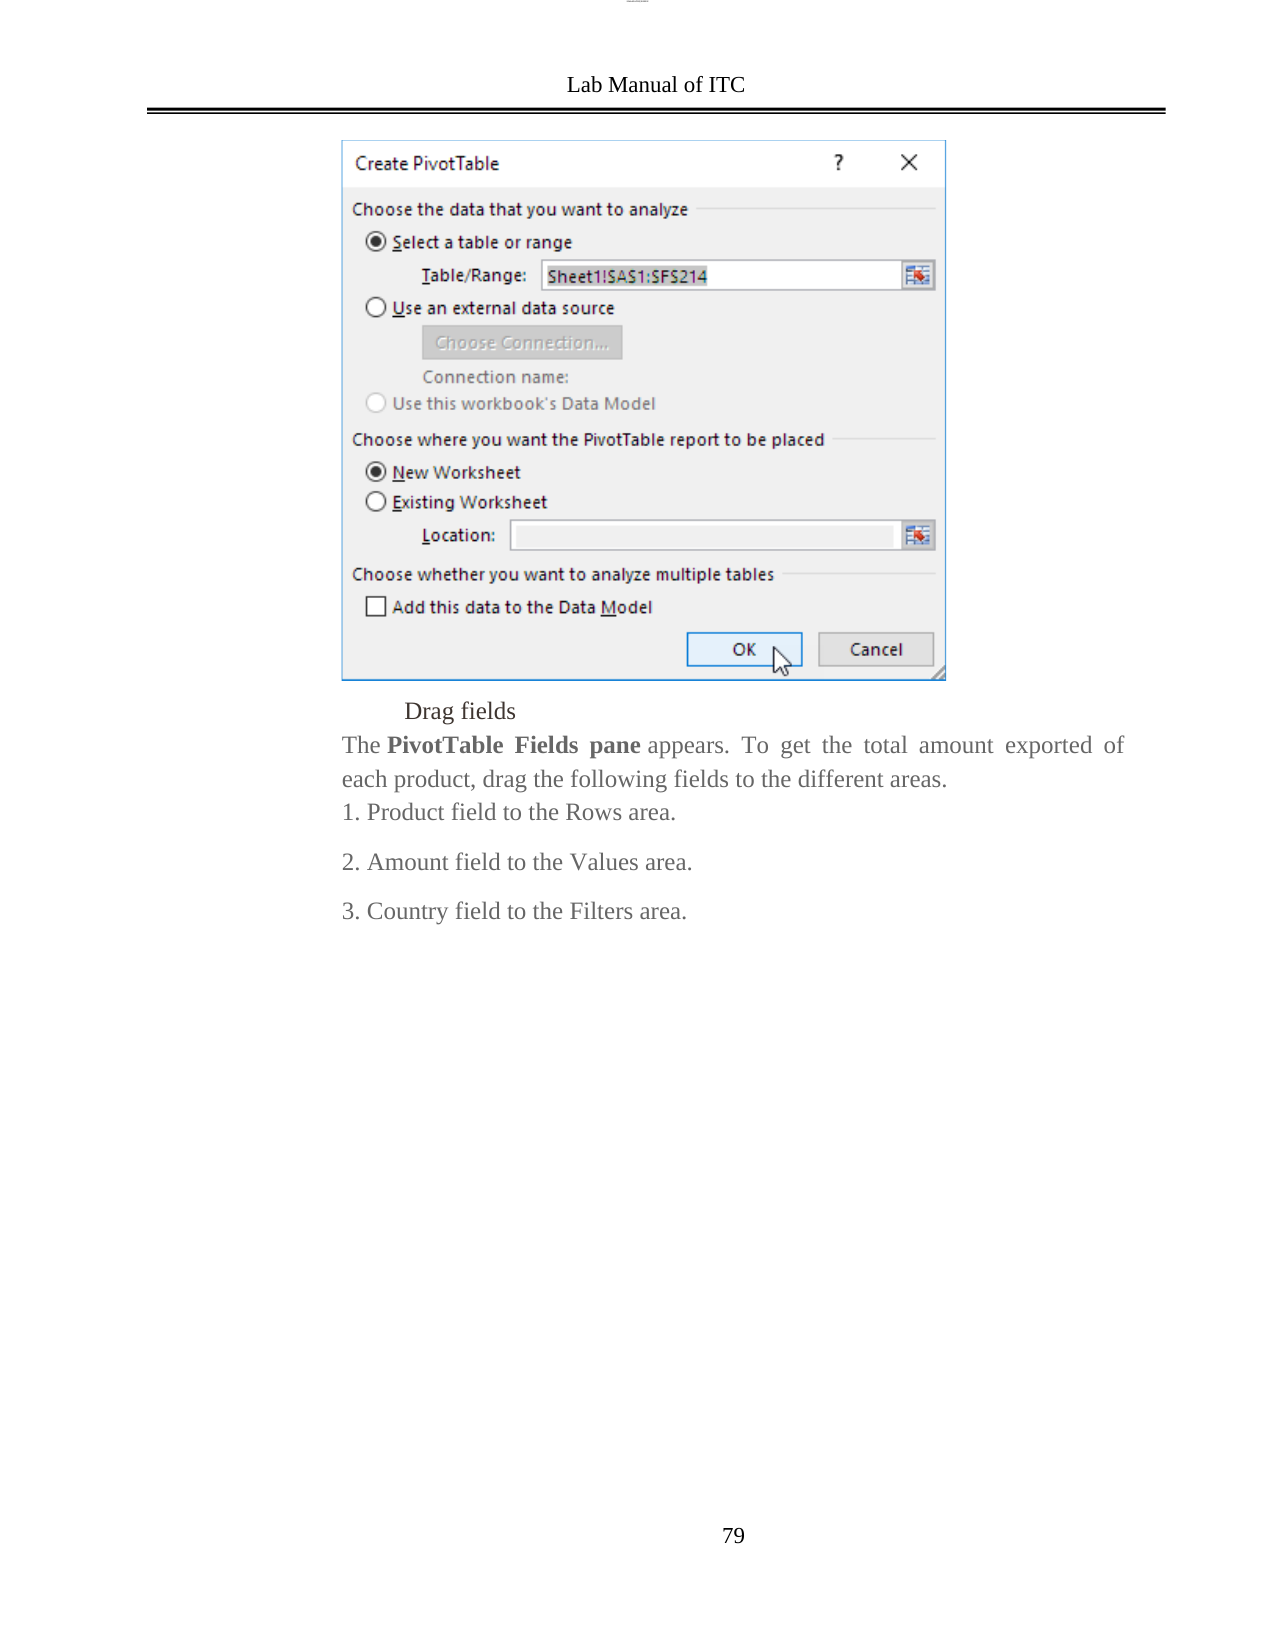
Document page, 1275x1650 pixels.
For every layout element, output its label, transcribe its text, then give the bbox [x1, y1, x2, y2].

picture [341, 140, 947, 681]
subtitle Drag fields [404, 696, 1125, 725]
text 3. Country field to the Filters area. [342, 891, 1125, 925]
text The PivotTable Fields pane appears. To get the total amount exported of each product, drag the following fields to the different areas. [342, 725, 1125, 792]
text 1. Product field to the Rows area. [342, 792, 1125, 826]
text 2. Amount field to the Values area. [342, 842, 1125, 876]
